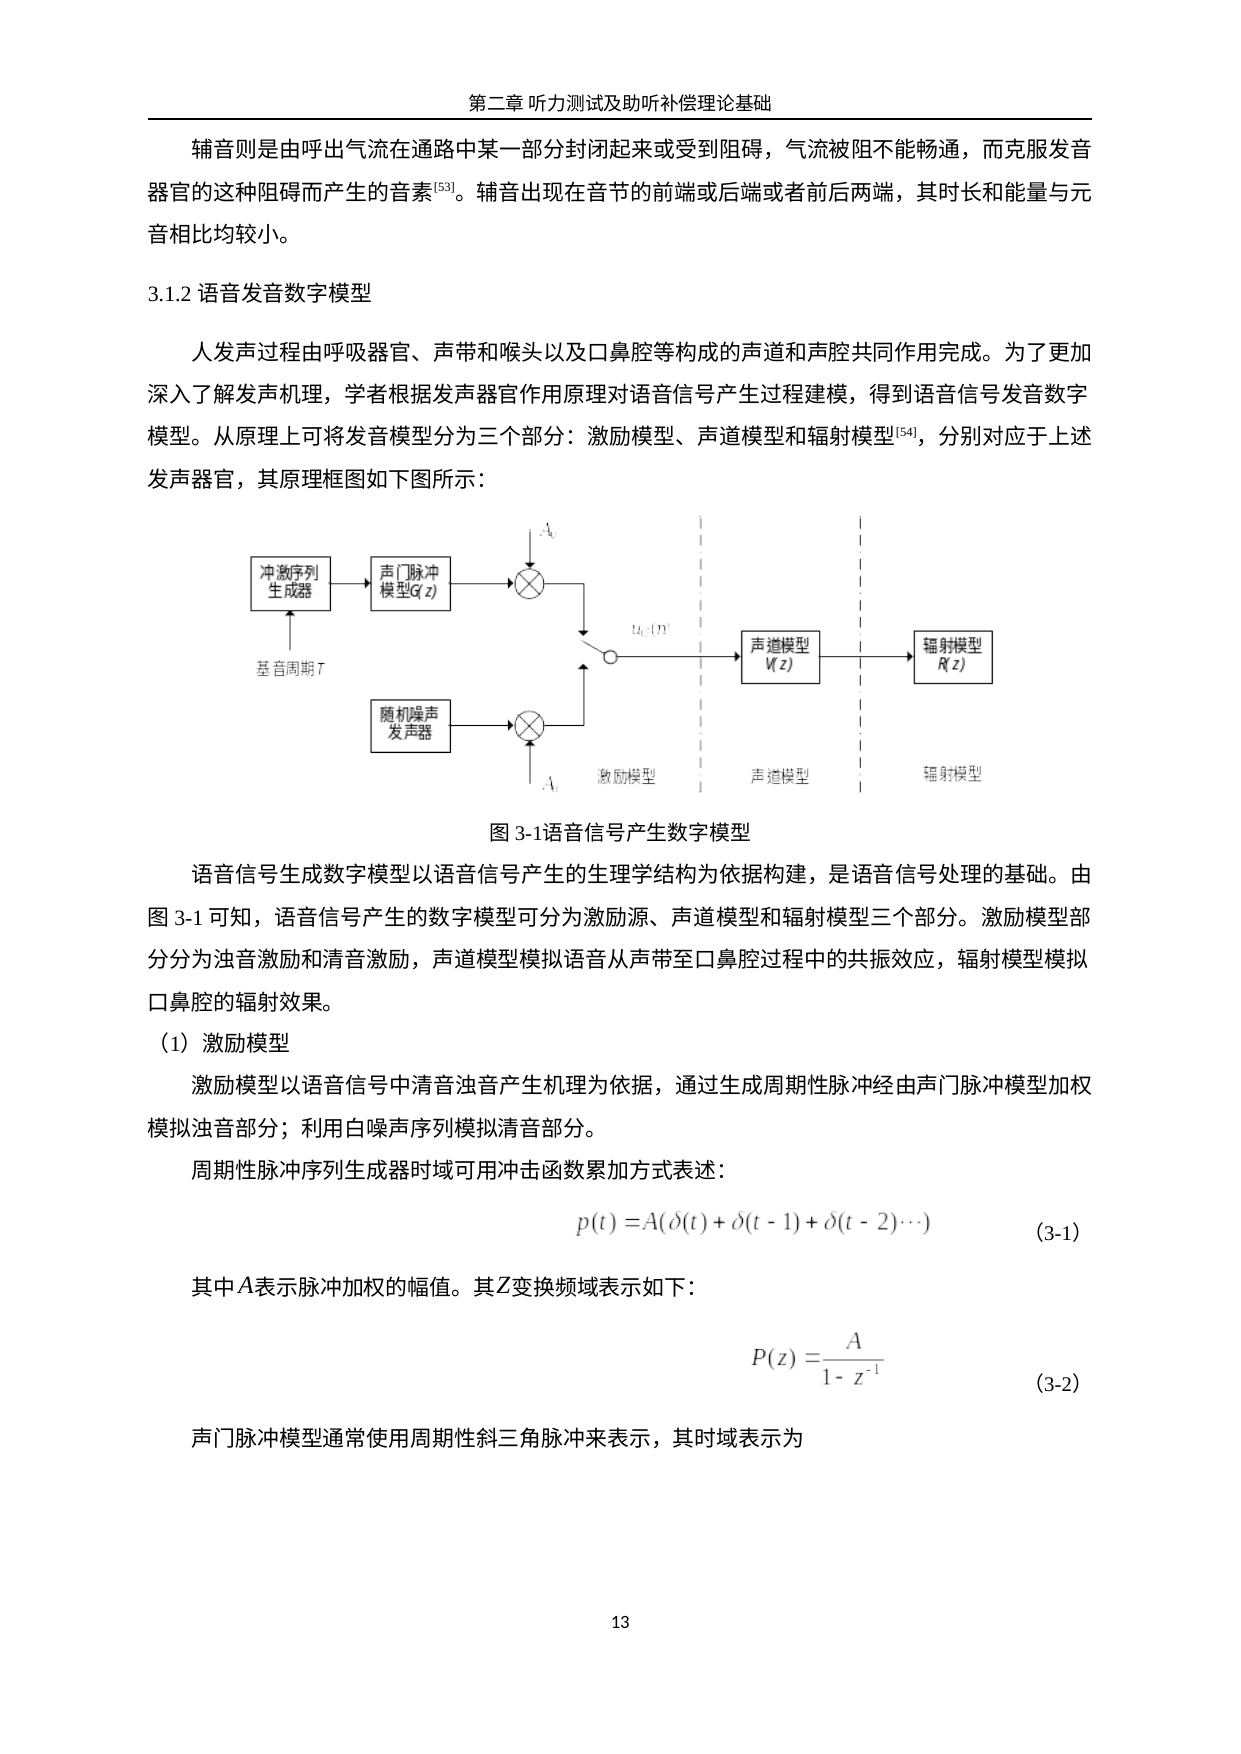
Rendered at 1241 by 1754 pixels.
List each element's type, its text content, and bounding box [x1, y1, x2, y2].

text （1）激励模型 [148, 1025, 1092, 1059]
text 其中表示脉冲加权的幅值。其变换频域表示如下： [148, 1269, 1092, 1303]
text （3-1） [148, 1193, 1092, 1261]
text 3.1.2 语音发音数字模型 [148, 274, 1092, 308]
text 人发声过程由呼吸器官、声带和喉头以及口鼻腔等构成的声道和声腔共同作用完成。为了更加深入了解发声机理，学者根据发声器官作用原理对语音信号产生过程建模，得到语音信号发音数字模型。从原理上可将发音模型分为三个部分：激励模型、声道模型和辐射模型[54]，分别对应于上述发声器官，其原理框图如下图所示： [148, 333, 1092, 494]
text （3-2） [148, 1311, 1092, 1412]
text 激励模型以语音信号中清音浊音产生机理为依据，通过生成周期性脉冲经由声门脉冲模型加权模拟浊音部分；利用白噪声序列模拟清音部分。 [148, 1067, 1092, 1143]
text 辅音则是由呼出气流在通路中某一部分封闭起来或受到阻碍，气流被阻不能畅通，而克服发音器官的这种阻碍而产生的音素[53]。辅音出现在音节的前端或后端或者前后两端，其时长和能量与元音相比均较小。 [148, 131, 1092, 250]
text 周期性脉冲序列生成器时域可用冲击函数累加方式表述： [148, 1151, 1092, 1185]
text 声门脉冲模型通常使用周期性斜三角脉冲来表示，其时域表示为 [148, 1420, 1092, 1454]
text 图3-1语音信号产生数字模型 [148, 815, 1092, 849]
text 语音信号生成数字模型以语音信号产生的生理学结构为依据构建，是语音信号处理的基础。由图3-1可知，语音信号产生的数字模型可分为激励源、声道模型和辐射模型三个部分。激励模型部分分为浊音激励和清音激励，声道模型模拟语音从声带至口鼻腔过程中的共振效应，辐射模型模拟口鼻腔的辐射效果。 [148, 856, 1092, 1017]
